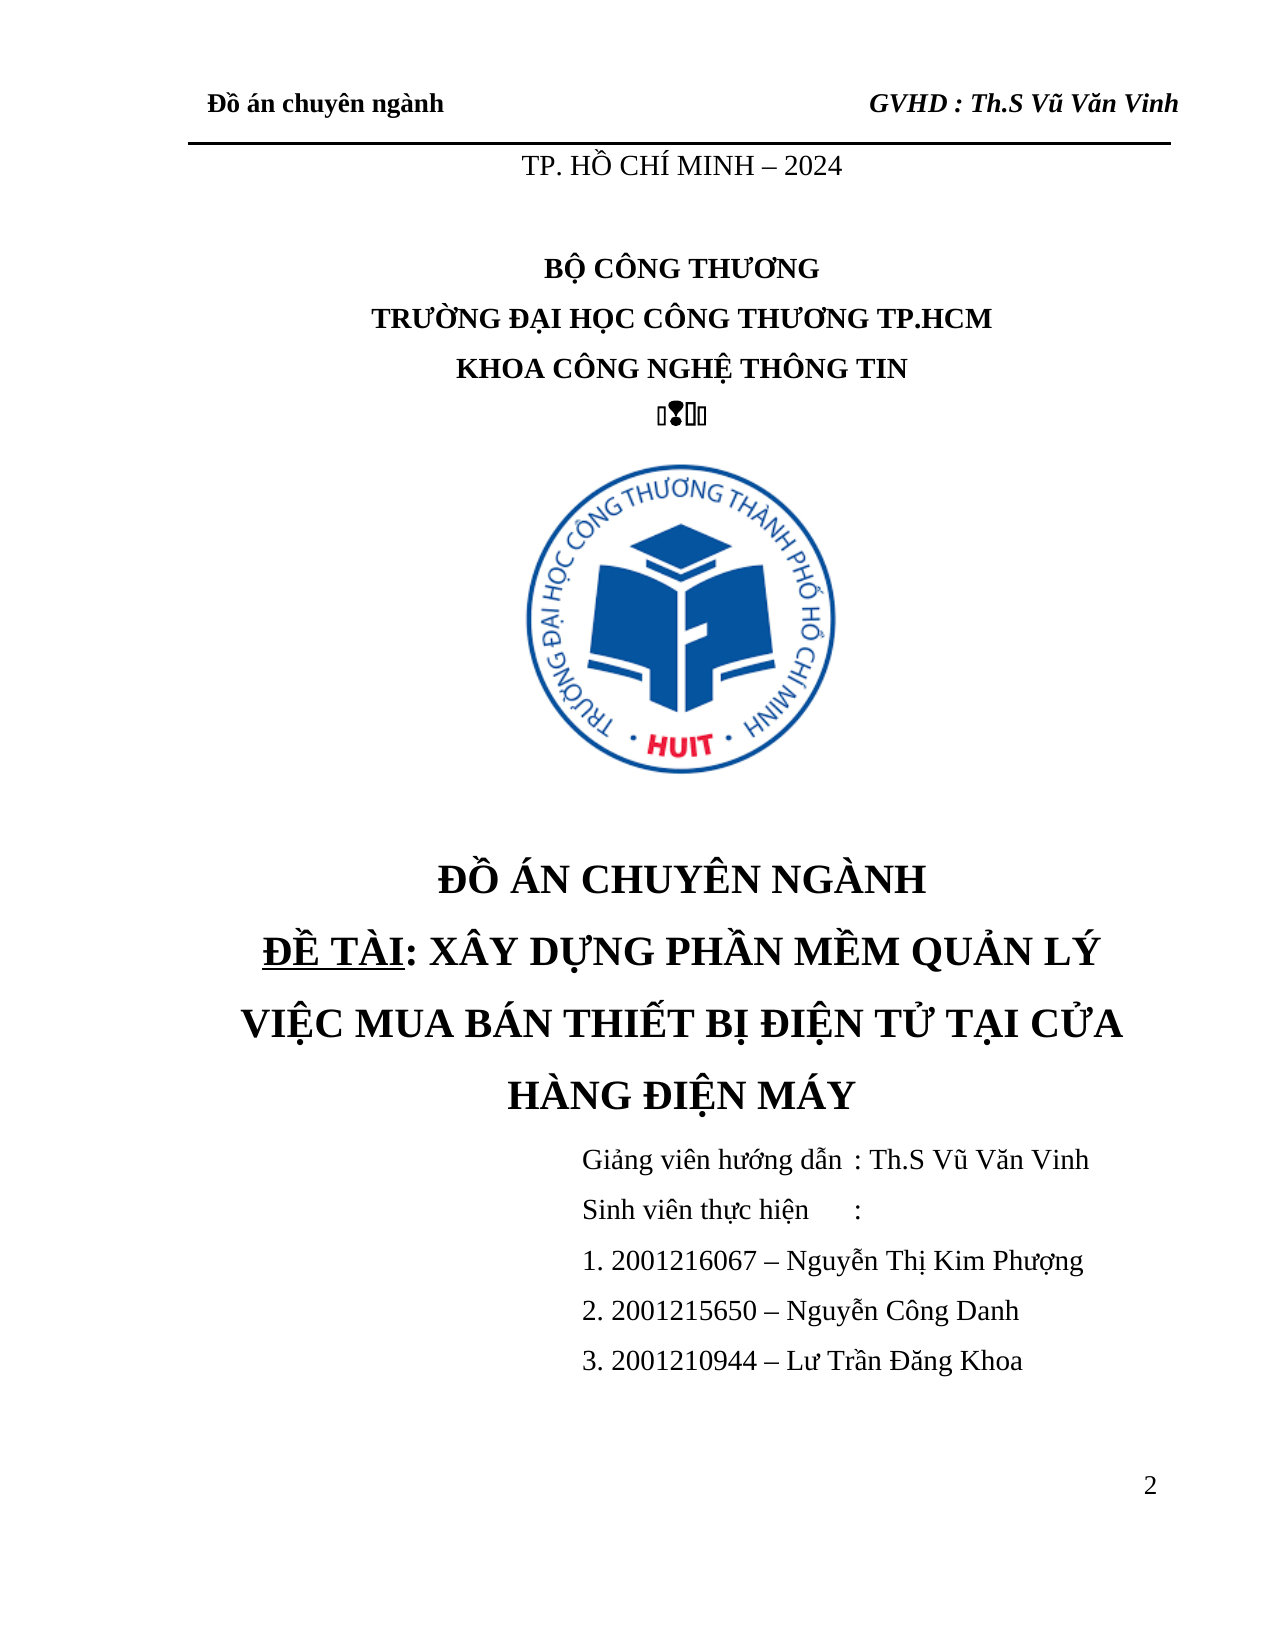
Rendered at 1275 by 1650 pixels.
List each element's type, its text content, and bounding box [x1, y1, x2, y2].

text Sinh viên thực hiện : [207, 1192, 1157, 1226]
text BỘ CÔNG THƯƠNG [207, 251, 1157, 284]
text TP. HỒ CHÍ MINH – 2024 [207, 148, 1157, 181]
text 1. 2001216067 – Nguyễn Thị Kim Phượng [207, 1243, 1157, 1276]
text 3. 2001210944 – Lư Trần Đăng Khoa [207, 1343, 1157, 1377]
text 2. 2001215650 – Nguyễn Công Danh [207, 1293, 1157, 1326]
text ĐỒ ÁN CHUYÊN NGÀNH [207, 854, 1157, 902]
picture [523, 462, 839, 778]
text ĐỀ TÀI: XÂY DỰNG PHẦN MỀM QUẢN LÝ VIỆC MUA BÁN THIẾT BỊ ĐIỆN TỬ TẠI CỬA HÀNG ĐIỆN MÁY [207, 926, 1157, 1118]
text TRƯỜNG ĐẠI HỌC CÔNG THƯƠNG TP.HCM [207, 301, 1157, 335]
text Giảng viên hướng dẫn : Th.S Vũ Văn Vinh [207, 1142, 1157, 1176]
text KHOA CÔNG NGHỆ THÔNG TIN [207, 351, 1157, 385]
